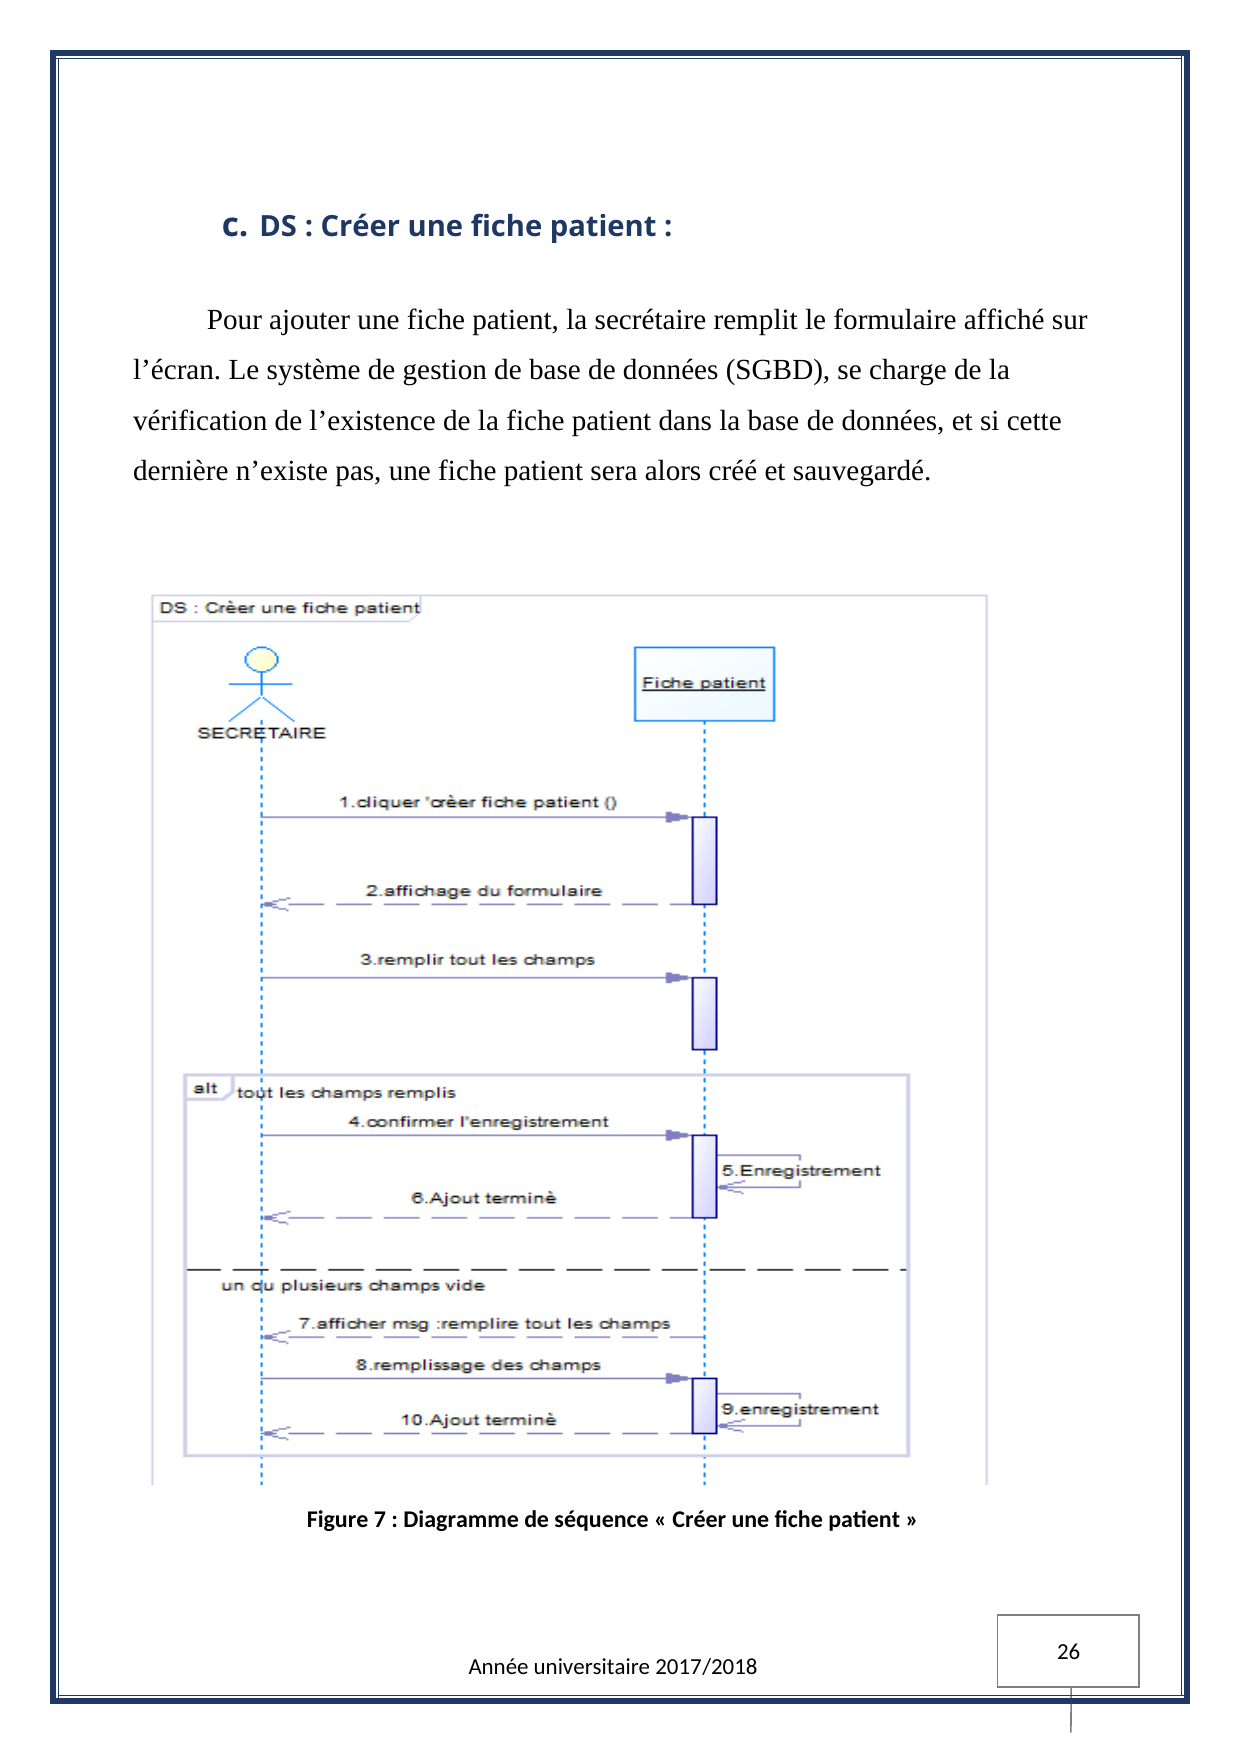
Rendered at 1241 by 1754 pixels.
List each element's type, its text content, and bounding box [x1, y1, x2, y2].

subtitle DS : Créer une fiche patient : [222, 200, 1093, 246]
text Figure 7 : Diagramme de séquence « Créer une fiche patient » [133, 1504, 1093, 1533]
text Pour ajouter une fiche patient, la secrétaire remplit le formulaire affiché sur l’écran. Le système de gestion de base de données (SGBD), se charge de la vérification de l’existence de la fiche patient dans la base de données, et si cette dernière n’existe pas, une fiche patient sera alors créé et sauvegardé. [133, 302, 1093, 487]
picture [132, 572, 1018, 1485]
